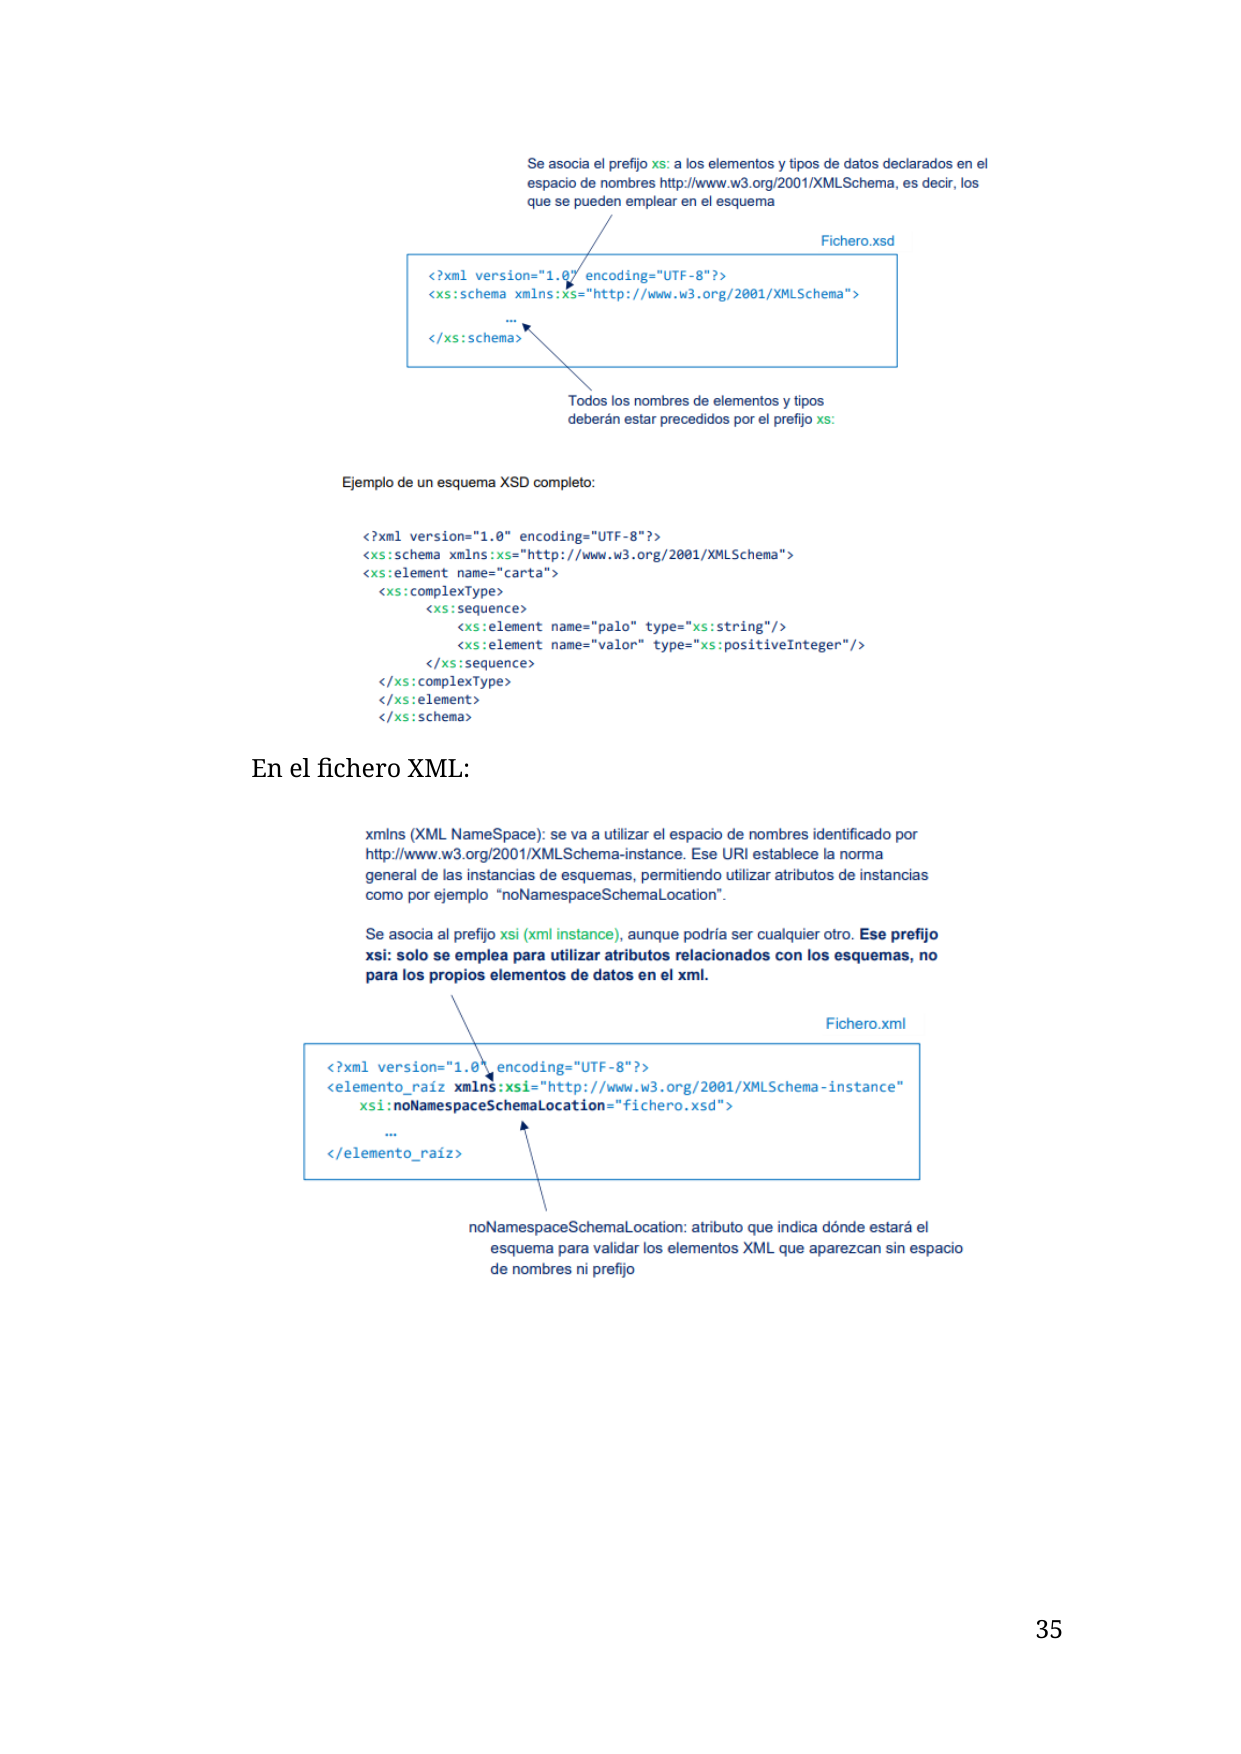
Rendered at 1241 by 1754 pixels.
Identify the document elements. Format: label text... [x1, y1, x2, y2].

text En el fichero XML: [177, 750, 1063, 784]
picture [311, 147, 1004, 734]
picture [265, 801, 975, 1294]
